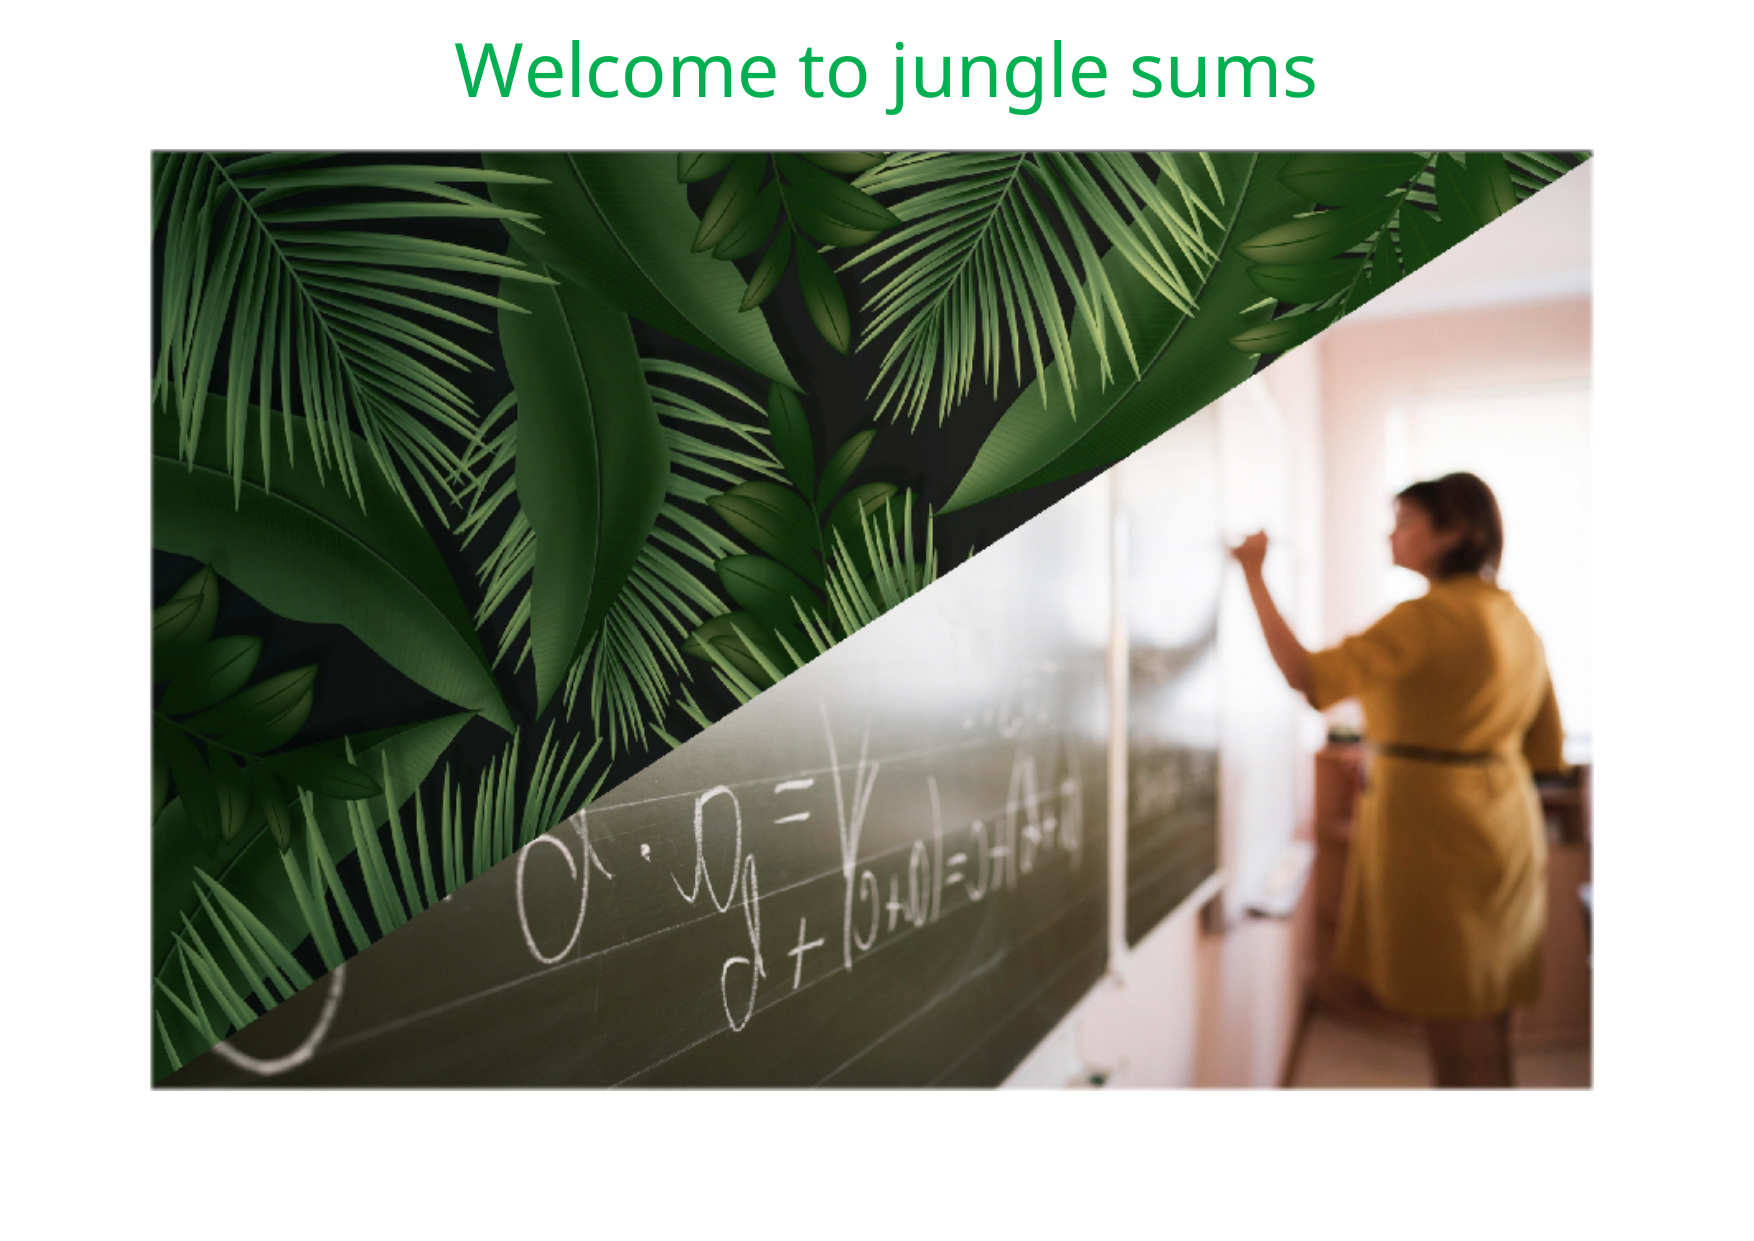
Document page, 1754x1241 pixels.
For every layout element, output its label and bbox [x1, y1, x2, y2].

picture [154, 153, 1589, 1086]
